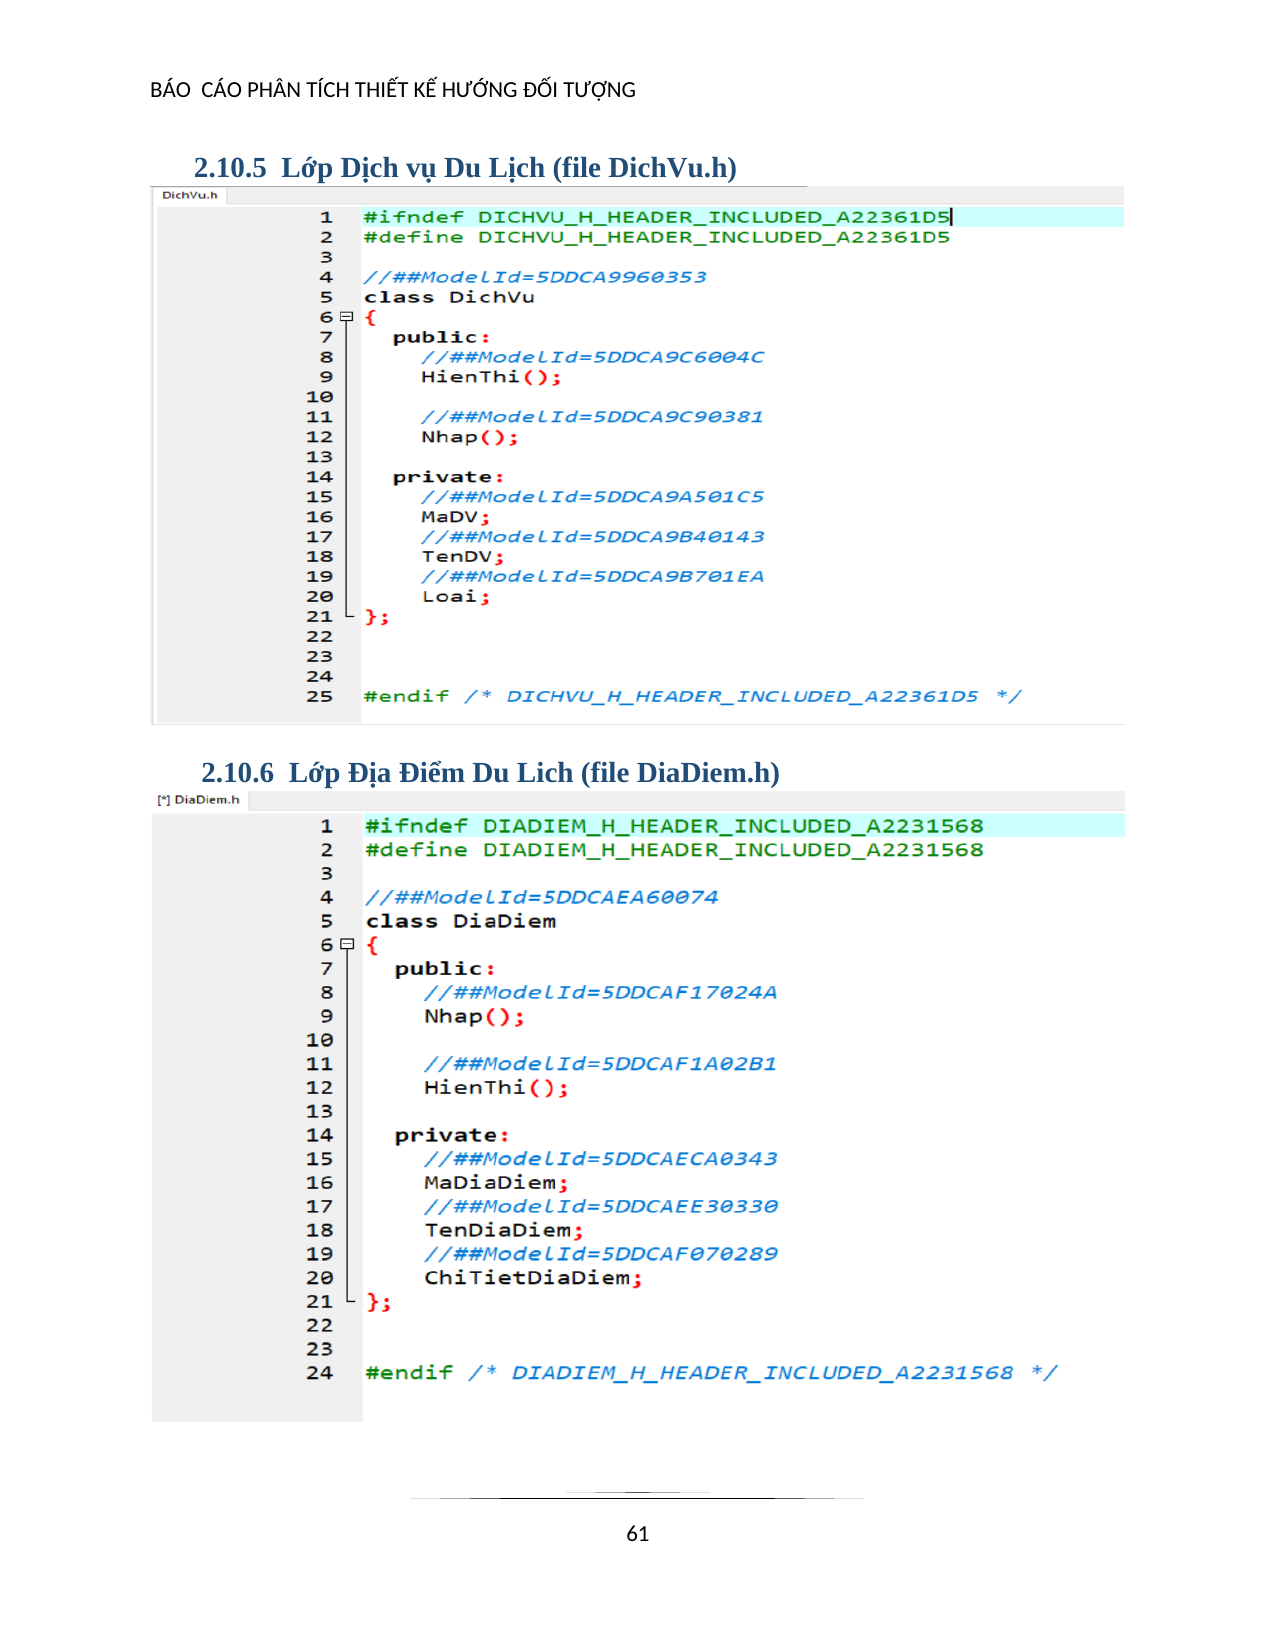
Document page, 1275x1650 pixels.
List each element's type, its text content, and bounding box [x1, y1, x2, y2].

subtitle 2.10.5 Lớp Dịch vụ Du Lịch (file DichVu.h) [150, 150, 1125, 183]
picture [150, 791, 1125, 1422]
picture [150, 186, 1124, 725]
subtitle 2.10.6 Lớp Địa Điểm Du Lich (file DiaDiem.h) [150, 756, 1125, 789]
